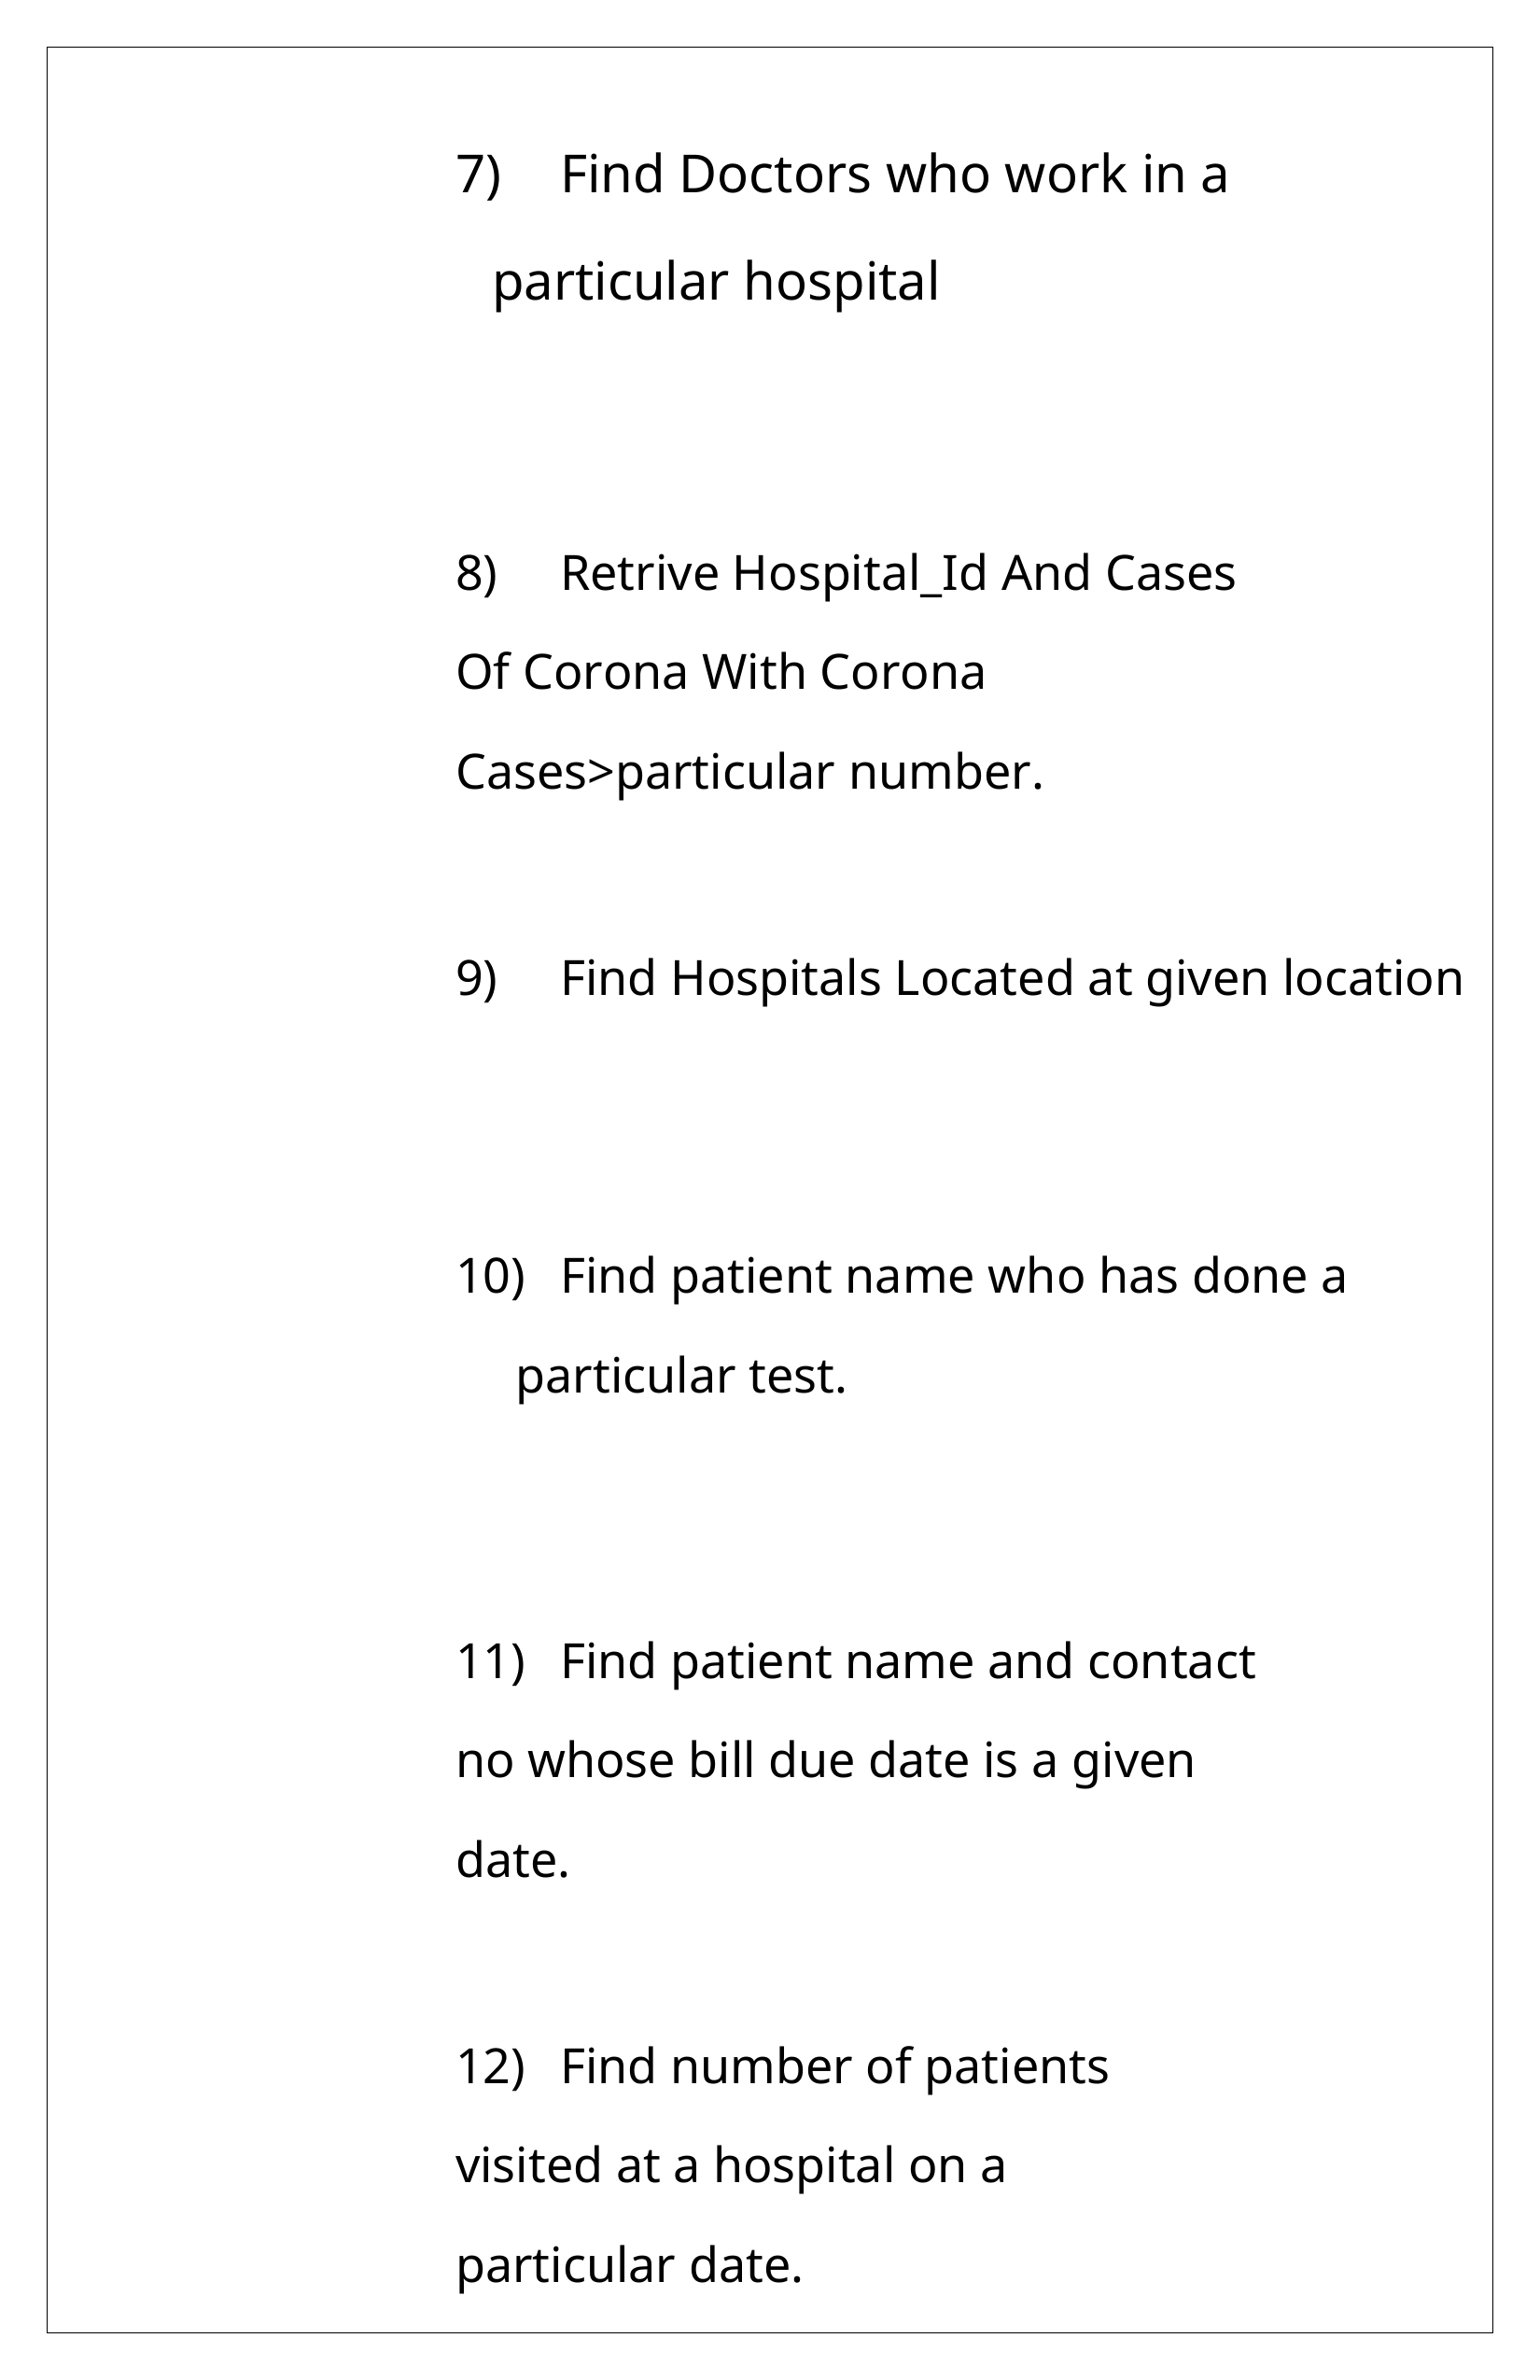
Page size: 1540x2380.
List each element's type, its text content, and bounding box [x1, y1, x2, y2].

list Find patient name and contact no whose bill due date is a given date. [455, 1627, 1303, 1891]
list Find Hospitals Located at given location [455, 944, 1470, 1010]
list Find patient name who has done a particular test. [455, 1241, 1470, 1407]
list Retrive Hospital_Id And Cases Of Corona With Corona Cases>particular number. [455, 539, 1256, 804]
list Find Doctors who work in a particular hospital [455, 136, 1470, 315]
list Find number of patients visited at a hospital on a particular date. [455, 2032, 1192, 2297]
